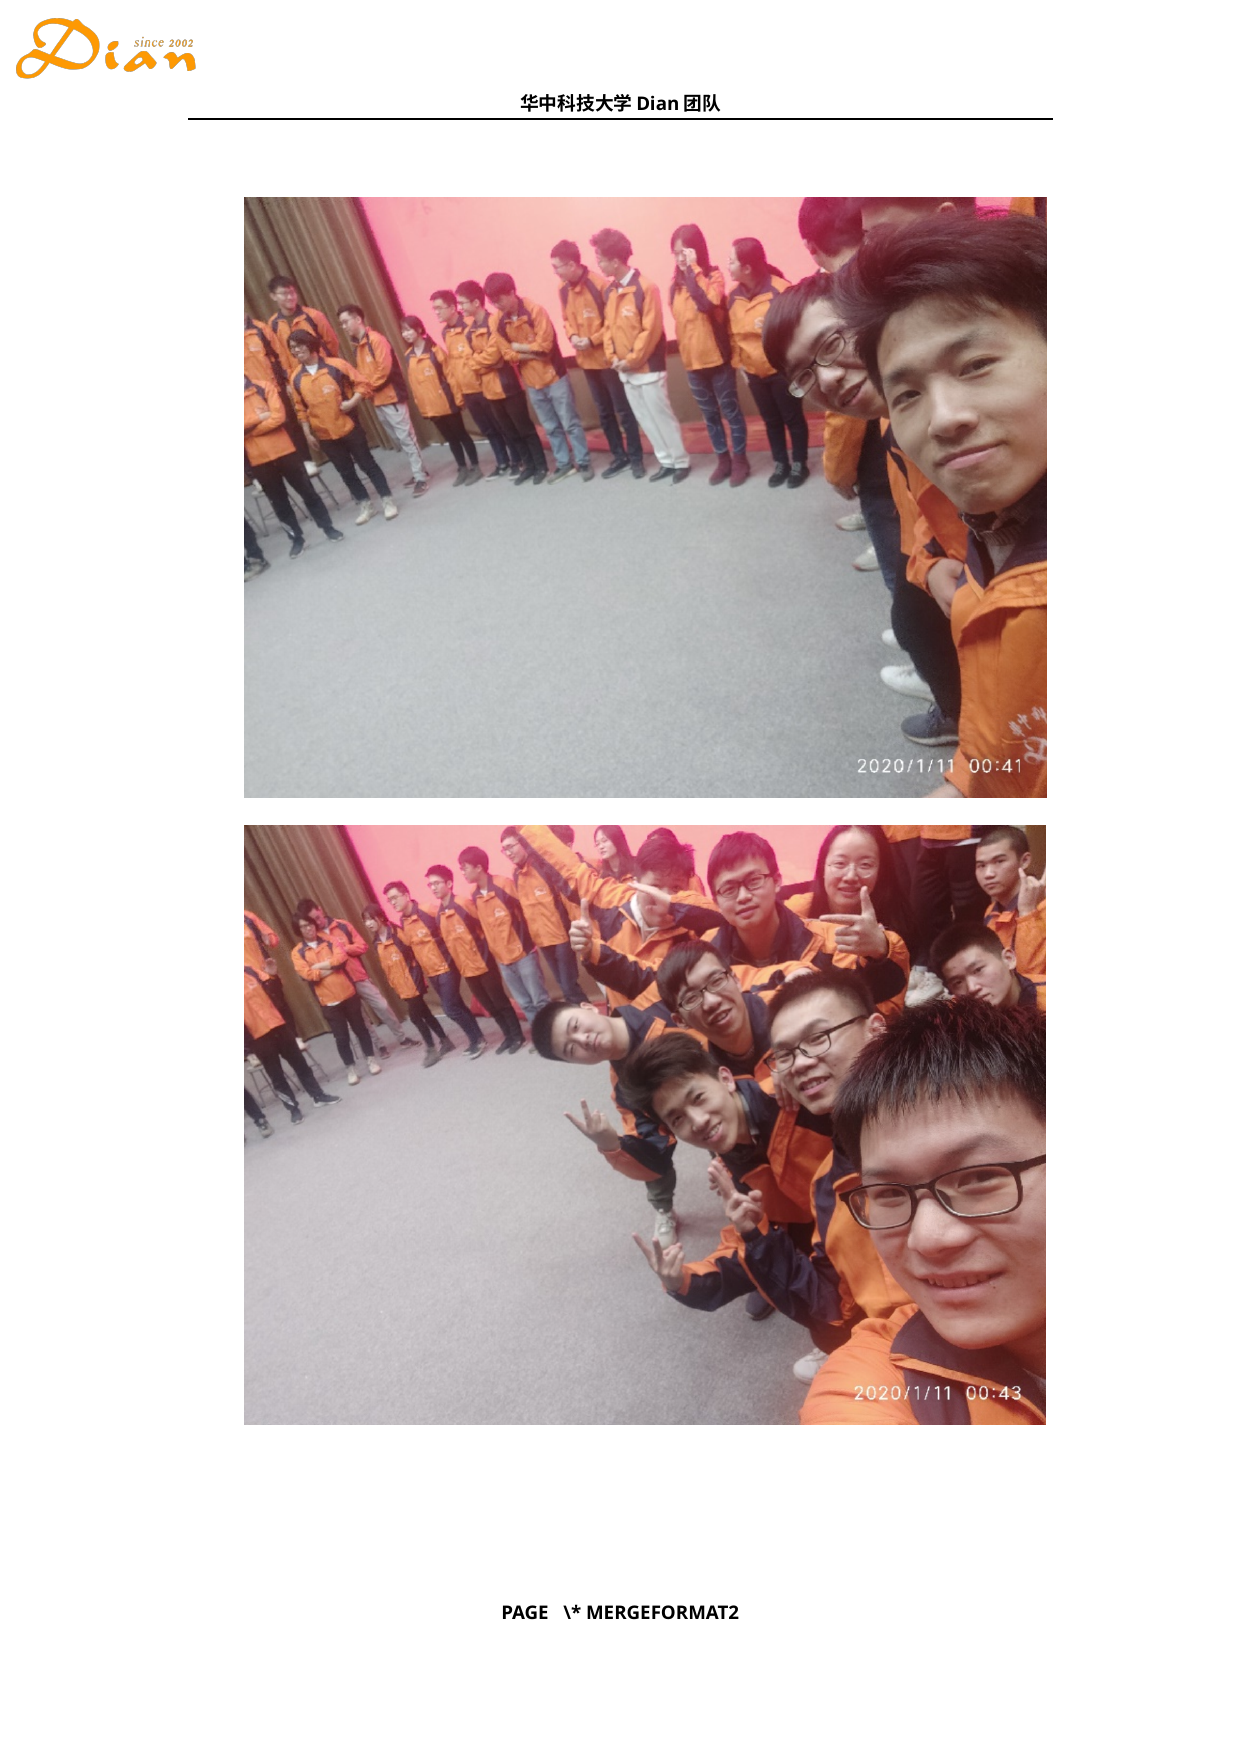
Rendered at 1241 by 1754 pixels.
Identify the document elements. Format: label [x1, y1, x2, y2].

picture [245, 197, 1047, 798]
picture [245, 825, 1045, 1425]
picture [4, 4, 207, 88]
